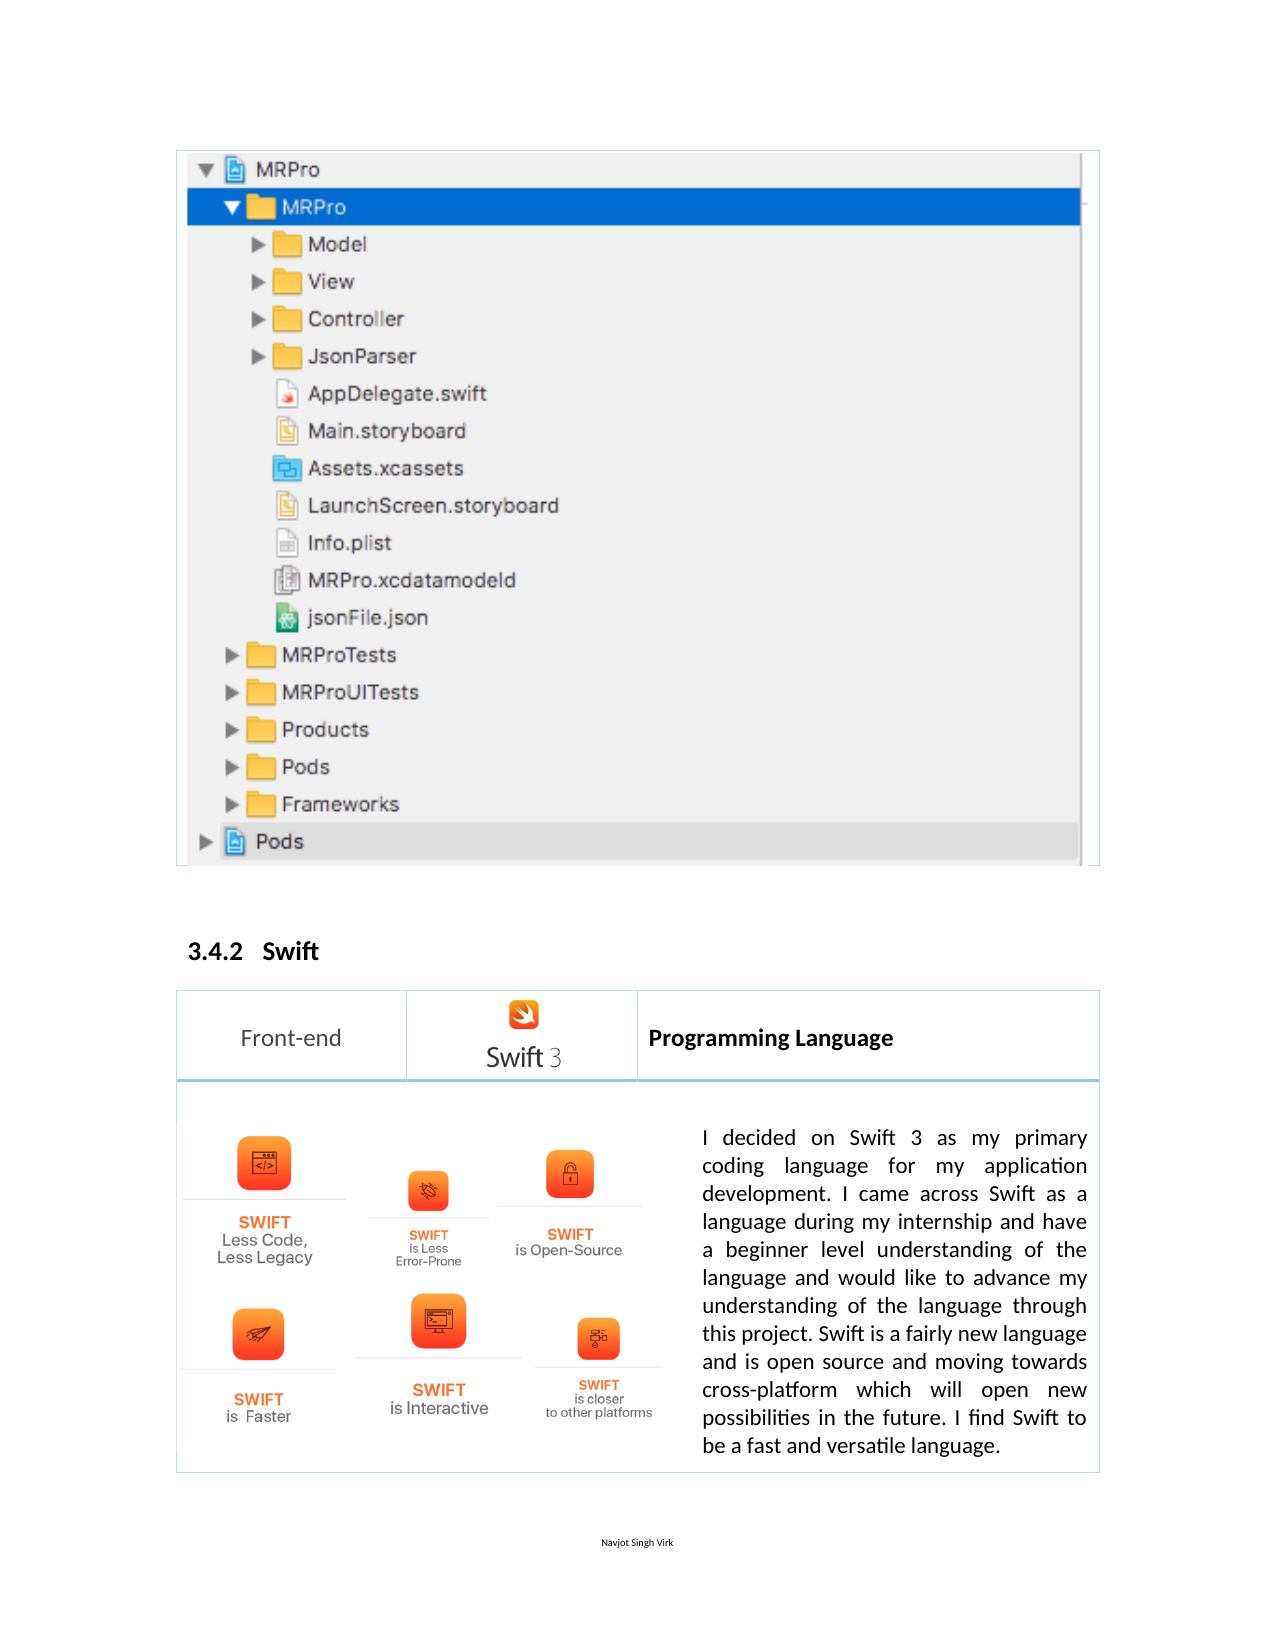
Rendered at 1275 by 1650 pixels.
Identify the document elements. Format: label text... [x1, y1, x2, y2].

picture [187, 153, 1088, 866]
subtitle Swift [187, 934, 1088, 968]
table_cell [177, 1082, 1099, 1472]
table_header Programming Language [638, 991, 1099, 1079]
table_header Front-end [177, 991, 406, 1079]
table_header [407, 991, 637, 1079]
table_cell The project follows MVC, pattern on both front-end and back-end. As, we know CodeIgniter follows MVC by default, I have made effort to separate models, views and controllers on the app side (front-end) in order to adherer to MVC. Which, will keep the project clean, more maintainable, understandable and much more. [177, 151, 1099, 865]
picture [479, 991, 565, 1071]
picture [176, 1123, 684, 1451]
